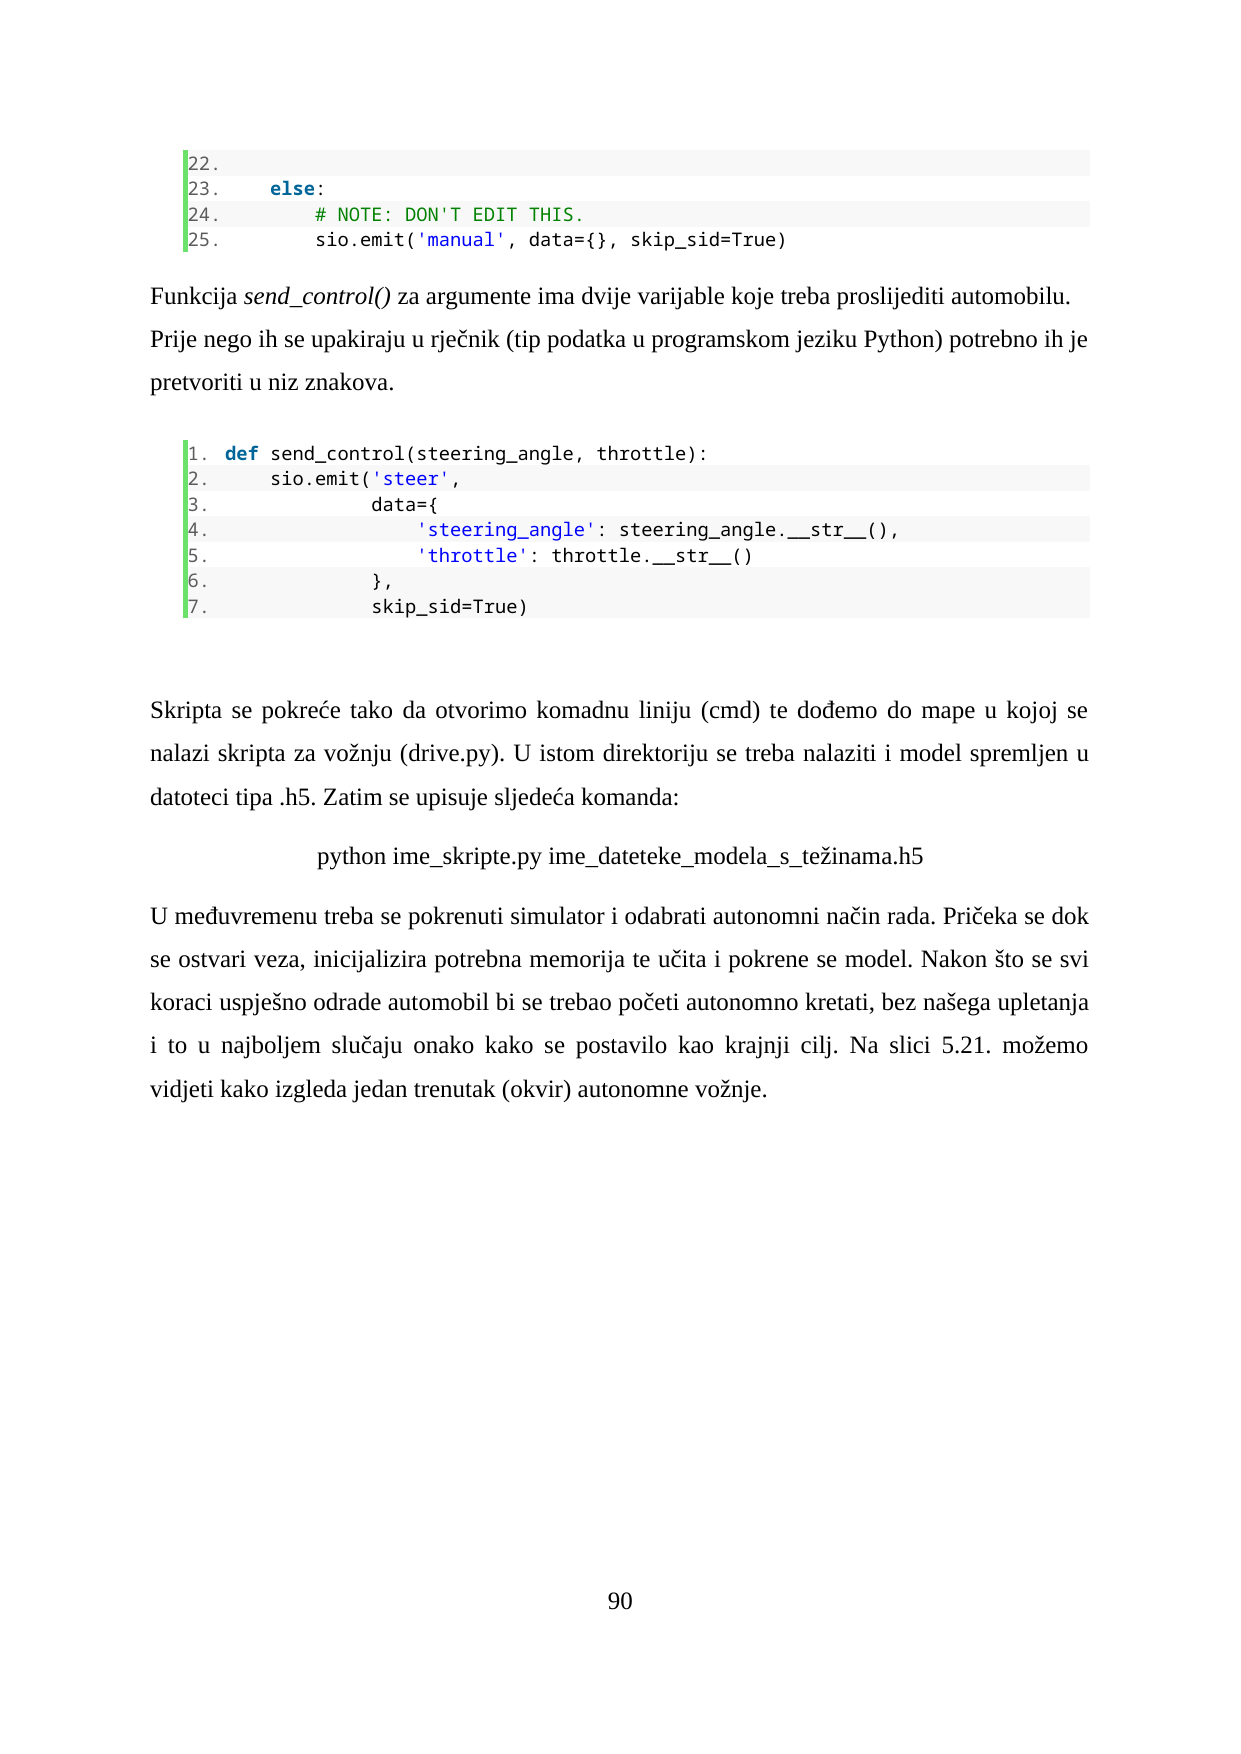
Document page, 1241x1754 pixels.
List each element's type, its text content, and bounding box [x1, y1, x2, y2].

list }, [188, 567, 1090, 593]
list data={ [188, 491, 1090, 516]
text Funkcija send_control() za argumente ima dvije varijable koje treba proslijediti automobilu. Prije nego ih se upakiraju u rječnik (tip podatka u programskom jeziku Python) potrebno ih je pretvoriti u niz znakova. [150, 281, 1090, 396]
list else: [188, 176, 1090, 201]
list 'throttle': throttle.__str__() [188, 542, 1090, 567]
text Skripta se pokreće tako da otvorimo komadnu liniju (cmd) te dođemo do mape u kojoj se nalazi skripta za vožnju (drive.py). U istom direktoriju se treba nalaziti i model spremljen u datoteci tipa .h5. Zatim se upisuje sljedeća komanda: [150, 695, 1090, 810]
text python ime_skripte.py ime_dateteke_modela_s_težinama.h5 [150, 841, 1090, 870]
text U međuvremenu treba se pokrenuti simulator i odabrati autonomni način rada. Pričeka se dok se ostvari veza, inicijalizira potrebna memorija te učita i pokrene se model. Nakon što se svi koraci uspješno odrade automobil bi se trebao početi autonomno kretati, bez našega upletanja i to u najboljem slučaju onako kako se postavilo kao krajnji cilj. Na slici 5.21. možemo vidjeti kako izgleda jedan trenutak (okvir) autonomne vožnje. [150, 901, 1090, 1102]
list 'steering_angle': steering_angle.__str__(), [188, 516, 1090, 542]
list # NOTE: DON'T EDIT THIS. [188, 201, 1090, 227]
list skip_sid=True) [188, 593, 1090, 618]
list sio.emit('steer', [188, 465, 1090, 491]
list def send_control(steering_angle, throttle): [188, 440, 1090, 465]
list sio.emit('manual', data={}, skip_sid=True) [188, 227, 1090, 252]
